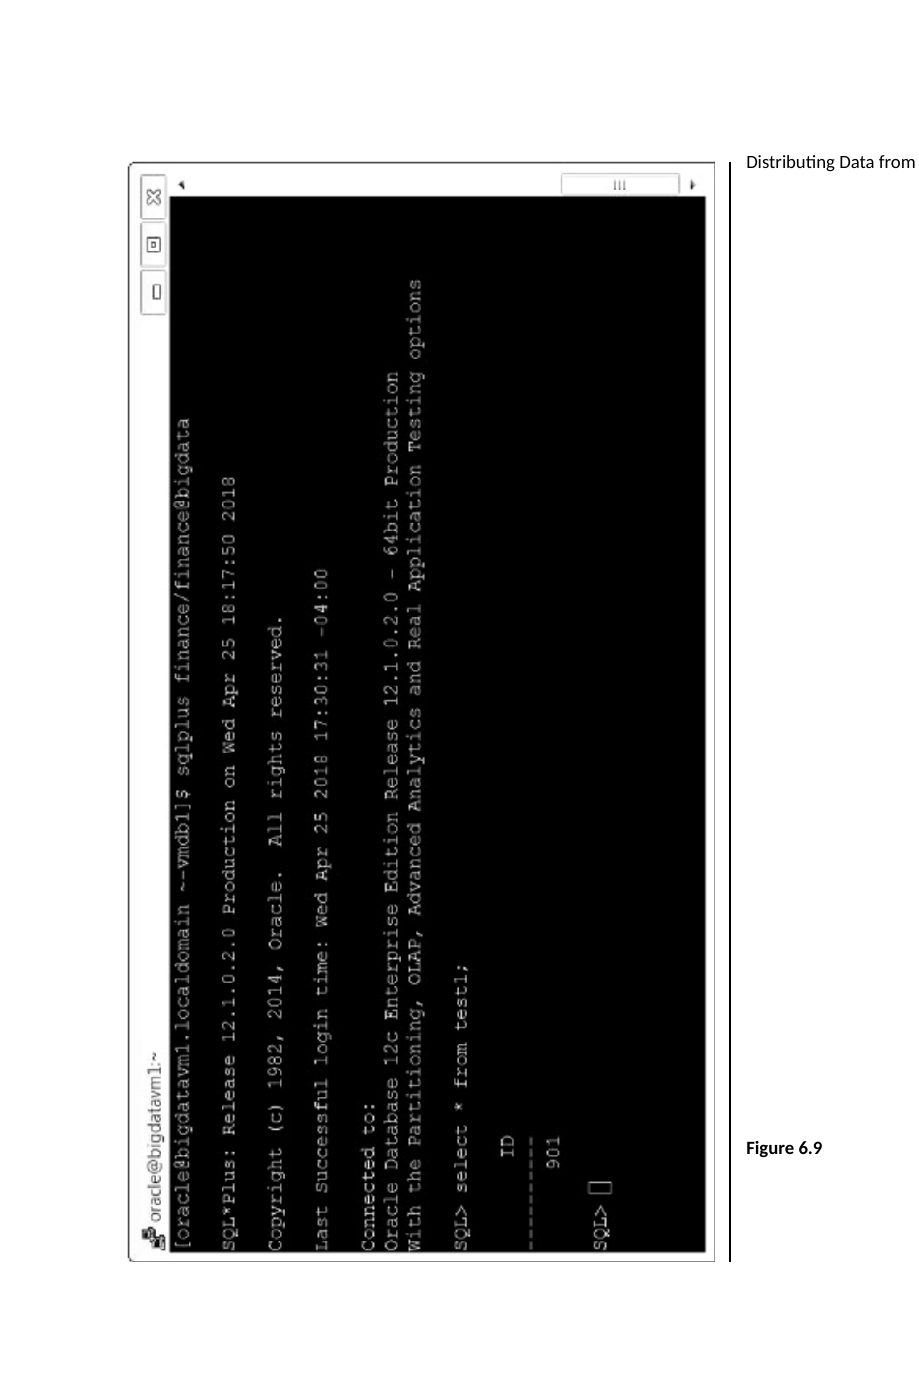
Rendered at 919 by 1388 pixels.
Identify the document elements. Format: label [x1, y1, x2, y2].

picture [128, 163, 715, 1262]
